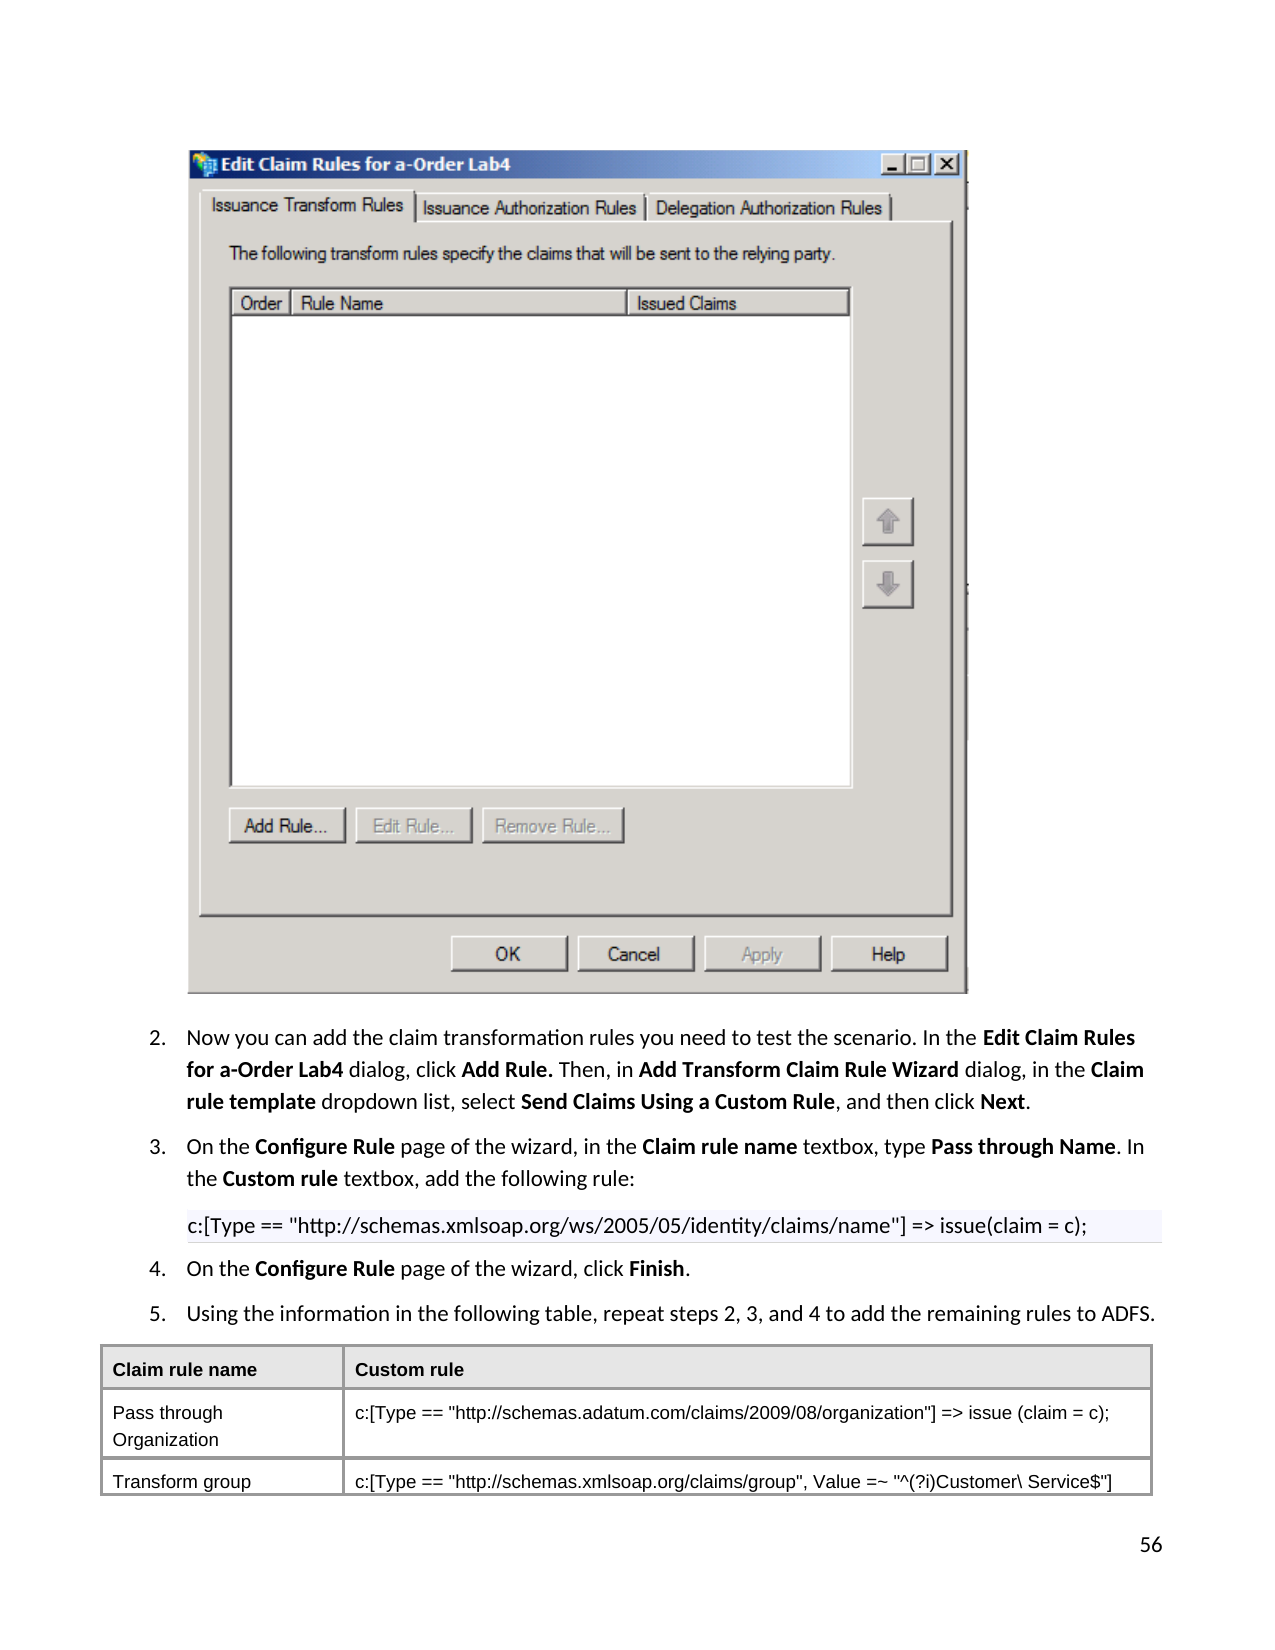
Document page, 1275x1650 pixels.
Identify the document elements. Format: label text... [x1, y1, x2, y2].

picture [187, 150, 969, 994]
list On the Configure Rule page of the wizard, click Finish. [149, 1254, 1162, 1282]
list Using the information in the following table, repeat steps 2, 3, and 4 to add the remaining rules to ADFS. [149, 1299, 1162, 1327]
list On the Configure Rule page of the wizard, in the Claim rule name textbox, type Pass through Name. In the Custom rule textbox, add the following rule: [149, 1132, 1162, 1192]
table_cell c:[Type == "http://schemas.adatum.com/claims/2009/08/organization"] => issue (claim = c); [345, 1390, 1150, 1456]
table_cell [103, 1460, 342, 1493]
list Now you can add the claim transformation rules you need to test the scenario. In the Edit Claim Rules for a-Order Lab4 dialog, click Add Rule. Then, in Add Transform Claim Rule Wizard dialog, in the Claim rule template dropdown list, select Send Claims Using a Custom Rule, and then click Next. [149, 1023, 1162, 1115]
text c:[Type == "http://schemas.xmlsoap.org/ws/2005/05/identity/claims/name"] => issue(claim = c); [187, 1210, 1162, 1242]
table_cell Pass through Organization [103, 1390, 342, 1456]
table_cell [345, 1460, 1150, 1493]
table_header Custom rule [345, 1347, 1150, 1387]
table_header Claim rule name [103, 1347, 342, 1387]
